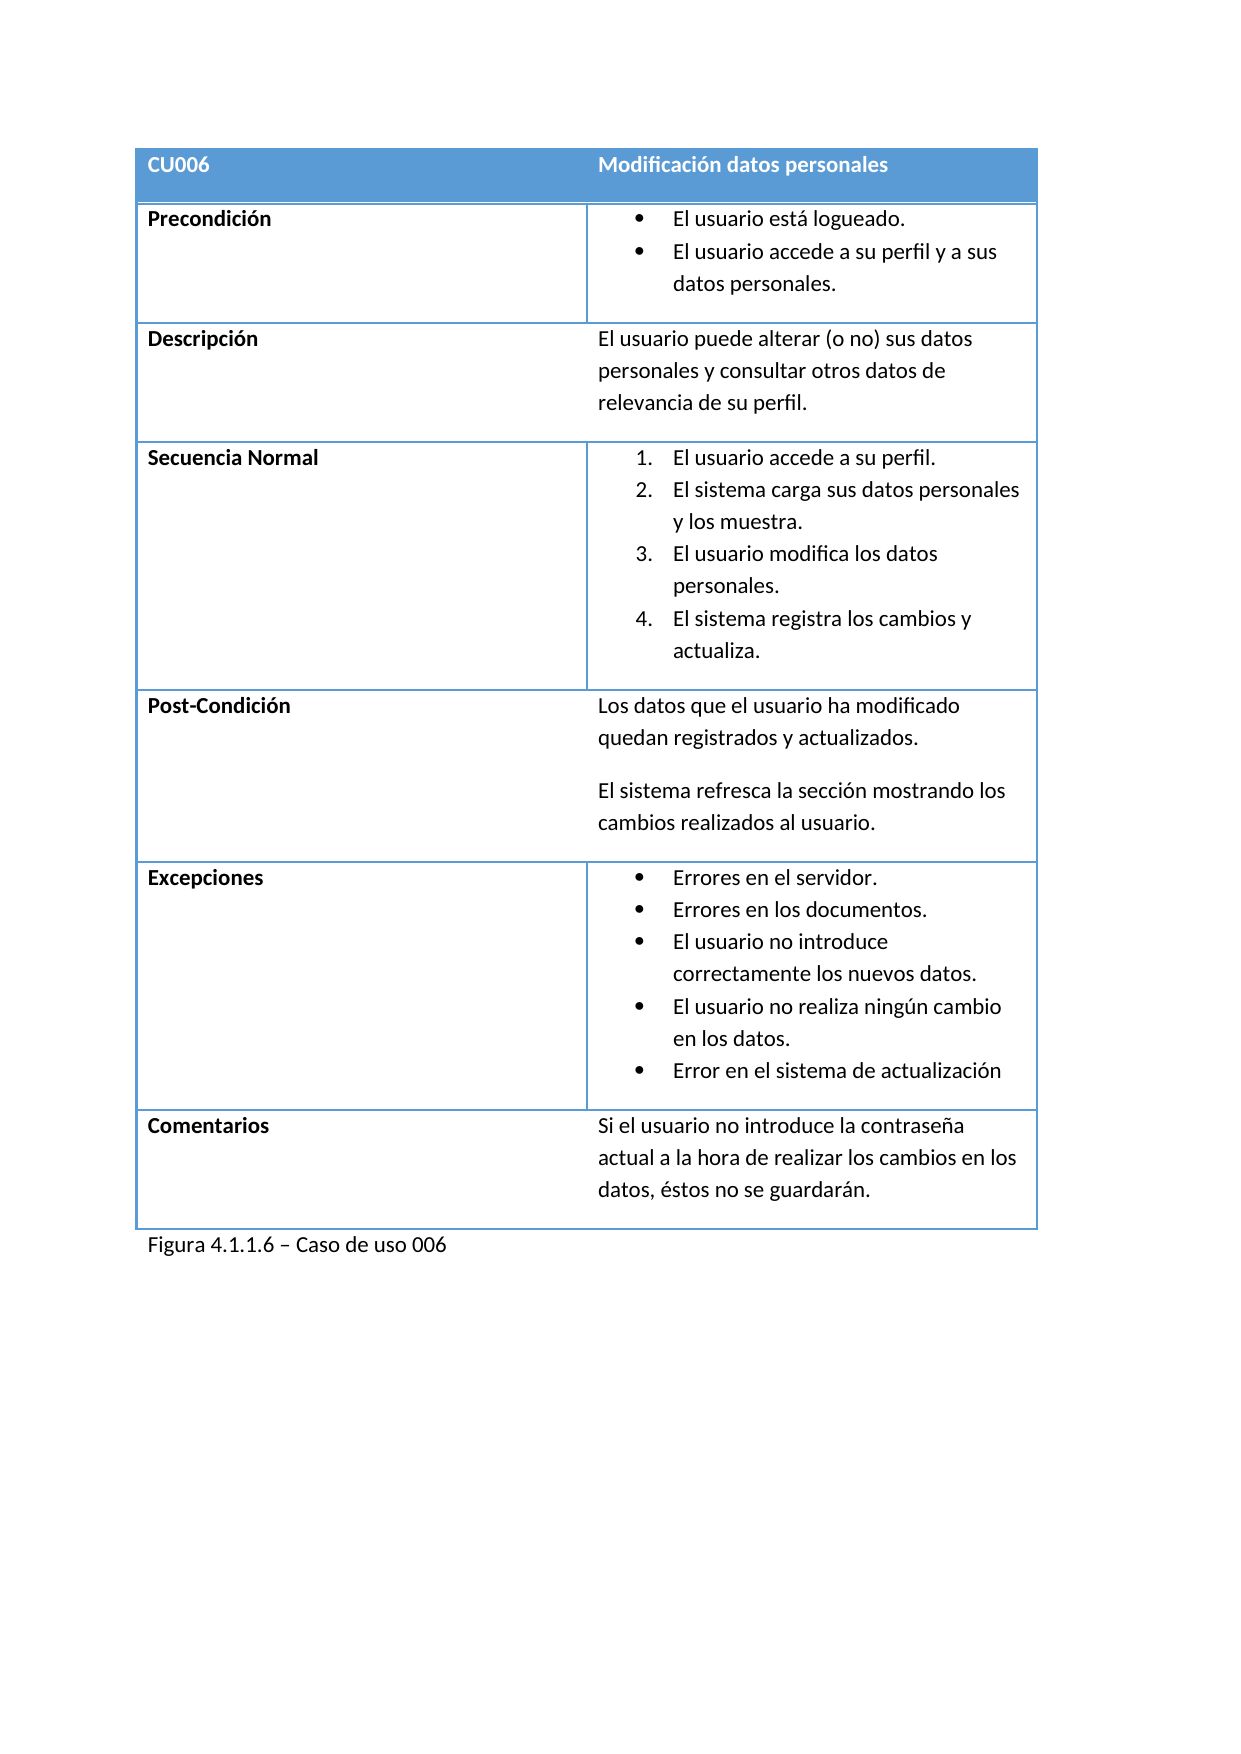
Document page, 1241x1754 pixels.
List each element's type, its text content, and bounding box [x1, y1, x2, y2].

table_cell El usuario accede a su perfil. El sistema carga sus datos personales y los muestra. El usuario modifica los datos personales. El sistema registra los cambios y actualiza. [588, 443, 1036, 689]
table_cell Errores en el servidor. Errores en los documentos. El usuario no introduce correctamente los nuevos datos. El usuario no realiza ningún cambio en los datos. Error en el sistema de actualización [588, 863, 1036, 1109]
table_cell El usuario está logueado. El usuario accede a su perfil y a sus datos personales. [588, 205, 1036, 322]
table_cell Si el usuario no introduce la contraseña actual a la hora de realizar los cambios en los datos, éstos no se guardarán. [587, 1111, 1036, 1228]
table_cell Descripción [138, 324, 587, 441]
table_cell Secuencia Normal [138, 443, 586, 689]
table_cell Excepciones [138, 863, 586, 1109]
table_cell Los datos que el usuario ha modificado quedan registrados y actualizados. El sistema refresca la sección mostrando los cambios realizados al usuario. [587, 691, 1036, 861]
table_cell Post-Condición [138, 691, 587, 861]
table_header Modificación datos personales [587, 150, 1036, 202]
table_cell Comentarios [138, 1111, 587, 1228]
text Figura 4.1.1.6 – Caso de uso 006 [148, 1230, 1063, 1258]
table_cell Precondición [138, 205, 586, 322]
table_header CU006 [138, 150, 587, 202]
table_cell El usuario puede alterar (o no) sus datos personales y consultar otros datos de relevancia de su perfil. [587, 324, 1036, 441]
